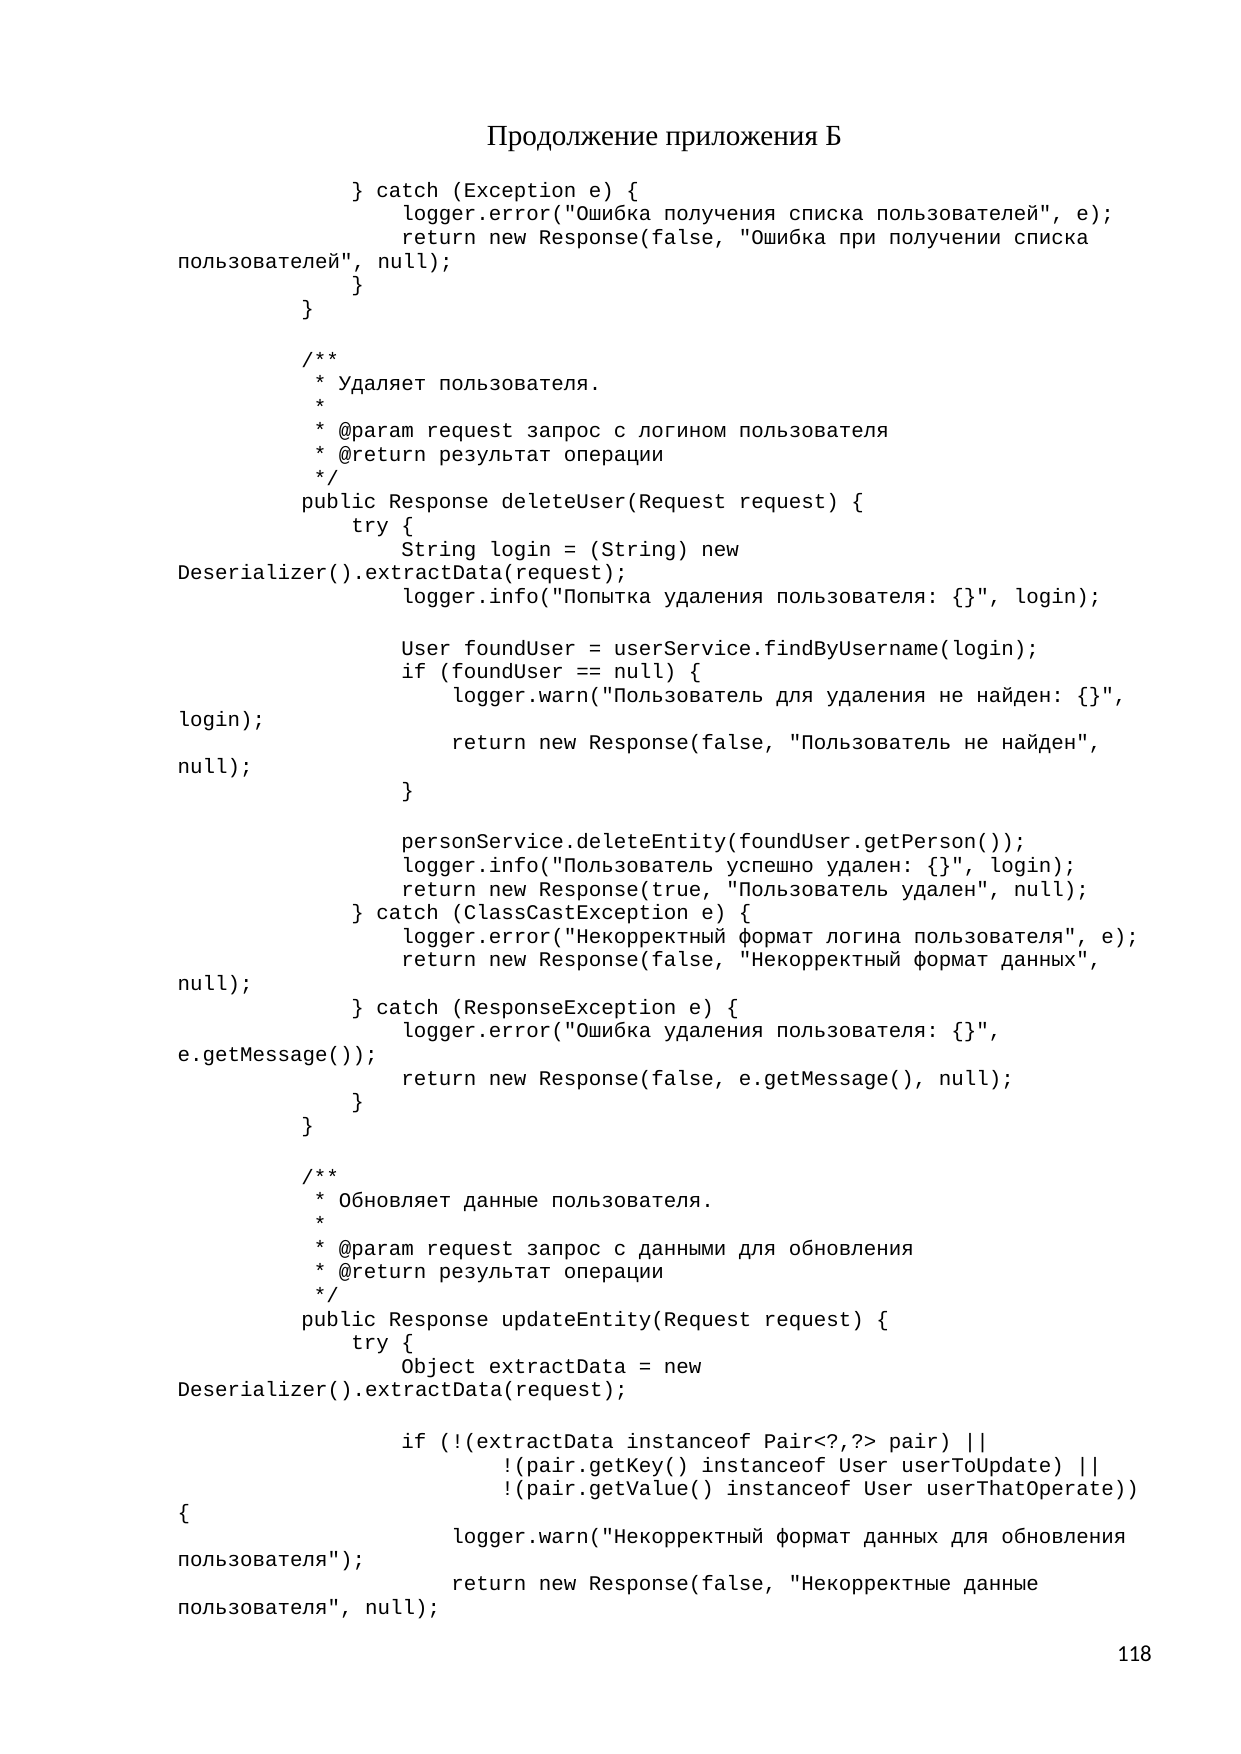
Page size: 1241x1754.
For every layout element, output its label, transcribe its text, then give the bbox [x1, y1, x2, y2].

text } [177, 1091, 1152, 1115]
text logger.error("Некорректный формат логина пользователя", e); [177, 926, 1152, 949]
text } [177, 298, 1152, 322]
text Продолжение приложения Б [177, 118, 1152, 152]
text !(pair.getValue() instanceof User userThatOperate)) { [177, 1478, 1152, 1526]
text return new Response(false, e.getMessage(), null); [177, 1068, 1152, 1091]
text logger.warn("Пользователь для удаления не найден: {}", login); [177, 685, 1152, 732]
text * @return результат операции [177, 1261, 1152, 1285]
text logger.info("Попытка удаления пользователя: {}", login); [177, 586, 1152, 610]
text */ [177, 1285, 1152, 1308]
text return new Response(false, "Некорректные данные пользователя", null); [177, 1573, 1152, 1620]
text Object extractData = new Deserializer().extractData(request); [177, 1356, 1152, 1403]
text } catch (ClassCastException e) { [177, 902, 1152, 926]
text return new Response(false, "Ошибка при получении списка пользователей", null); [177, 227, 1152, 274]
text logger.info("Пользователь успешно удален: {}", login); [177, 855, 1152, 878]
text } [177, 274, 1152, 298]
text } catch (ResponseException e) { [177, 997, 1152, 1020]
text String login = (String) new Deserializer().extractData(request); [177, 539, 1152, 586]
text */ [177, 468, 1152, 491]
text return new Response(true, "Пользователь удален", null); [177, 878, 1152, 902]
text return new Response(false, "Некорректный формат данных", null); [177, 949, 1152, 997]
text } [177, 779, 1152, 803]
text } catch (Exception e) { [177, 180, 1152, 203]
text * [177, 1214, 1152, 1238]
text * @param request запрос с логином пользователя [177, 421, 1152, 444]
text /** [177, 349, 1152, 373]
text if (foundUser == null) { [177, 661, 1152, 685]
text User foundUser = userService.findByUsername(login); [177, 638, 1152, 661]
text } [177, 1115, 1152, 1139]
text * @param request запрос с данными для обновления [177, 1238, 1152, 1261]
text try { [177, 1332, 1152, 1356]
text /** [177, 1167, 1152, 1190]
text if (!(extractData instanceof Pair<?,?> pair) || [177, 1431, 1152, 1455]
text * [177, 397, 1152, 421]
text !(pair.getKey() instanceof User userToUpdate) || [177, 1455, 1152, 1478]
text personService.deleteEntity(foundUser.getPerson()); [177, 831, 1152, 855]
text logger.error("Ошибка удаления пользователя: {}", e.getMessage()); [177, 1020, 1152, 1068]
text public Response updateEntity(Request request) { [177, 1308, 1152, 1332]
text public Response deleteUser(Request request) { [177, 491, 1152, 515]
text logger.error("Ошибка получения списка пользователей", e); [177, 203, 1152, 227]
text * Удаляет пользователя. [177, 373, 1152, 397]
text logger.warn("Некорректный формат данных для обновления пользователя"); [177, 1526, 1152, 1573]
text * @return результат операции [177, 444, 1152, 468]
text try { [177, 515, 1152, 539]
text * Обновляет данные пользователя. [177, 1190, 1152, 1214]
text return new Response(false, "Пользователь не найден", null); [177, 732, 1152, 779]
